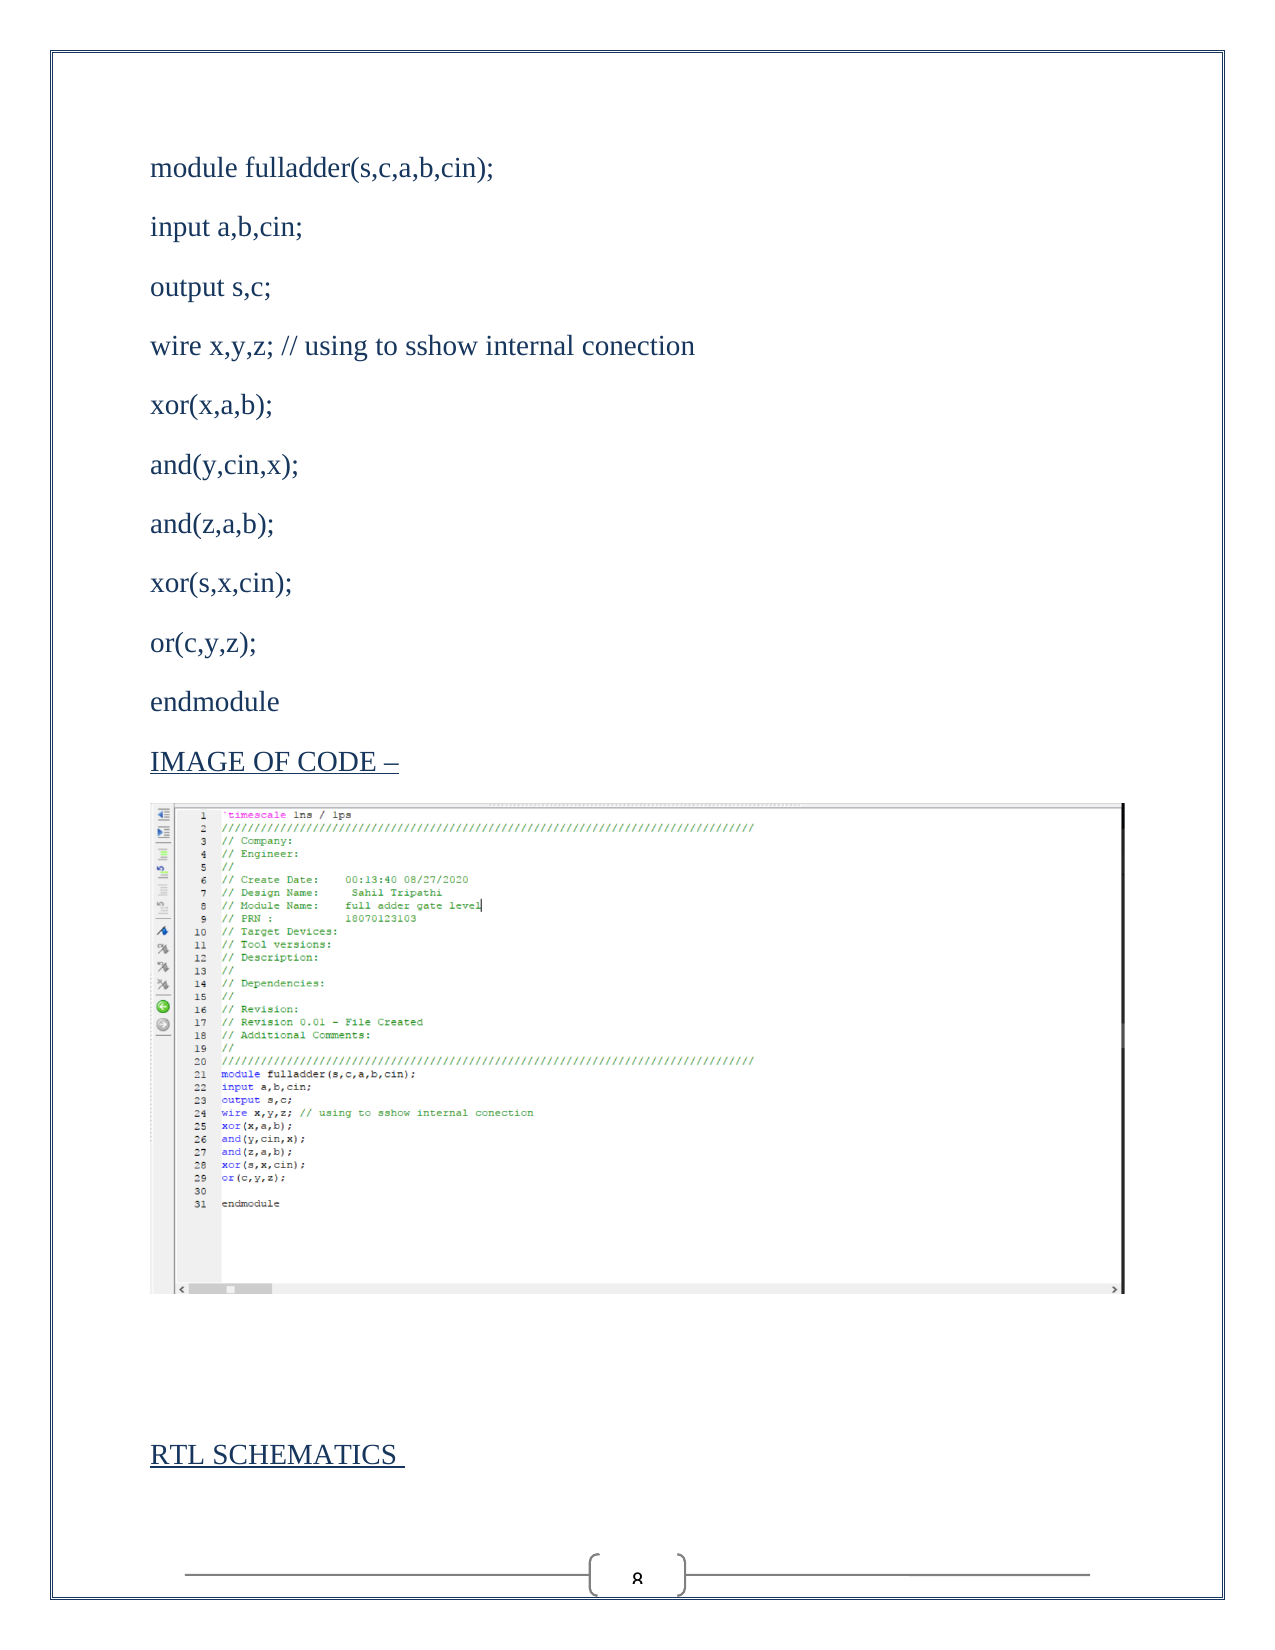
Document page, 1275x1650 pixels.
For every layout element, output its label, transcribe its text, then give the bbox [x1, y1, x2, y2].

text xor(s,x,cin); [150, 566, 1125, 599]
text xor(x,a,b); [150, 387, 1125, 421]
text IMAGE OF CODE – [150, 744, 1125, 777]
text endmodule [150, 684, 1125, 718]
text RTL SCHEMATICS [150, 1437, 1125, 1470]
picture [150, 803, 1125, 1294]
text input a,b,cin; [150, 209, 1125, 243]
text or(c,y,z); [150, 625, 1125, 658]
text wire x,y,z; // using to sshow internal conection [150, 328, 1125, 362]
text output s,c; [150, 269, 1125, 302]
text and(z,a,b); [150, 506, 1125, 540]
text module fulladder(s,c,a,b,cin); [150, 150, 1125, 183]
text and(y,cin,x); [150, 447, 1125, 480]
